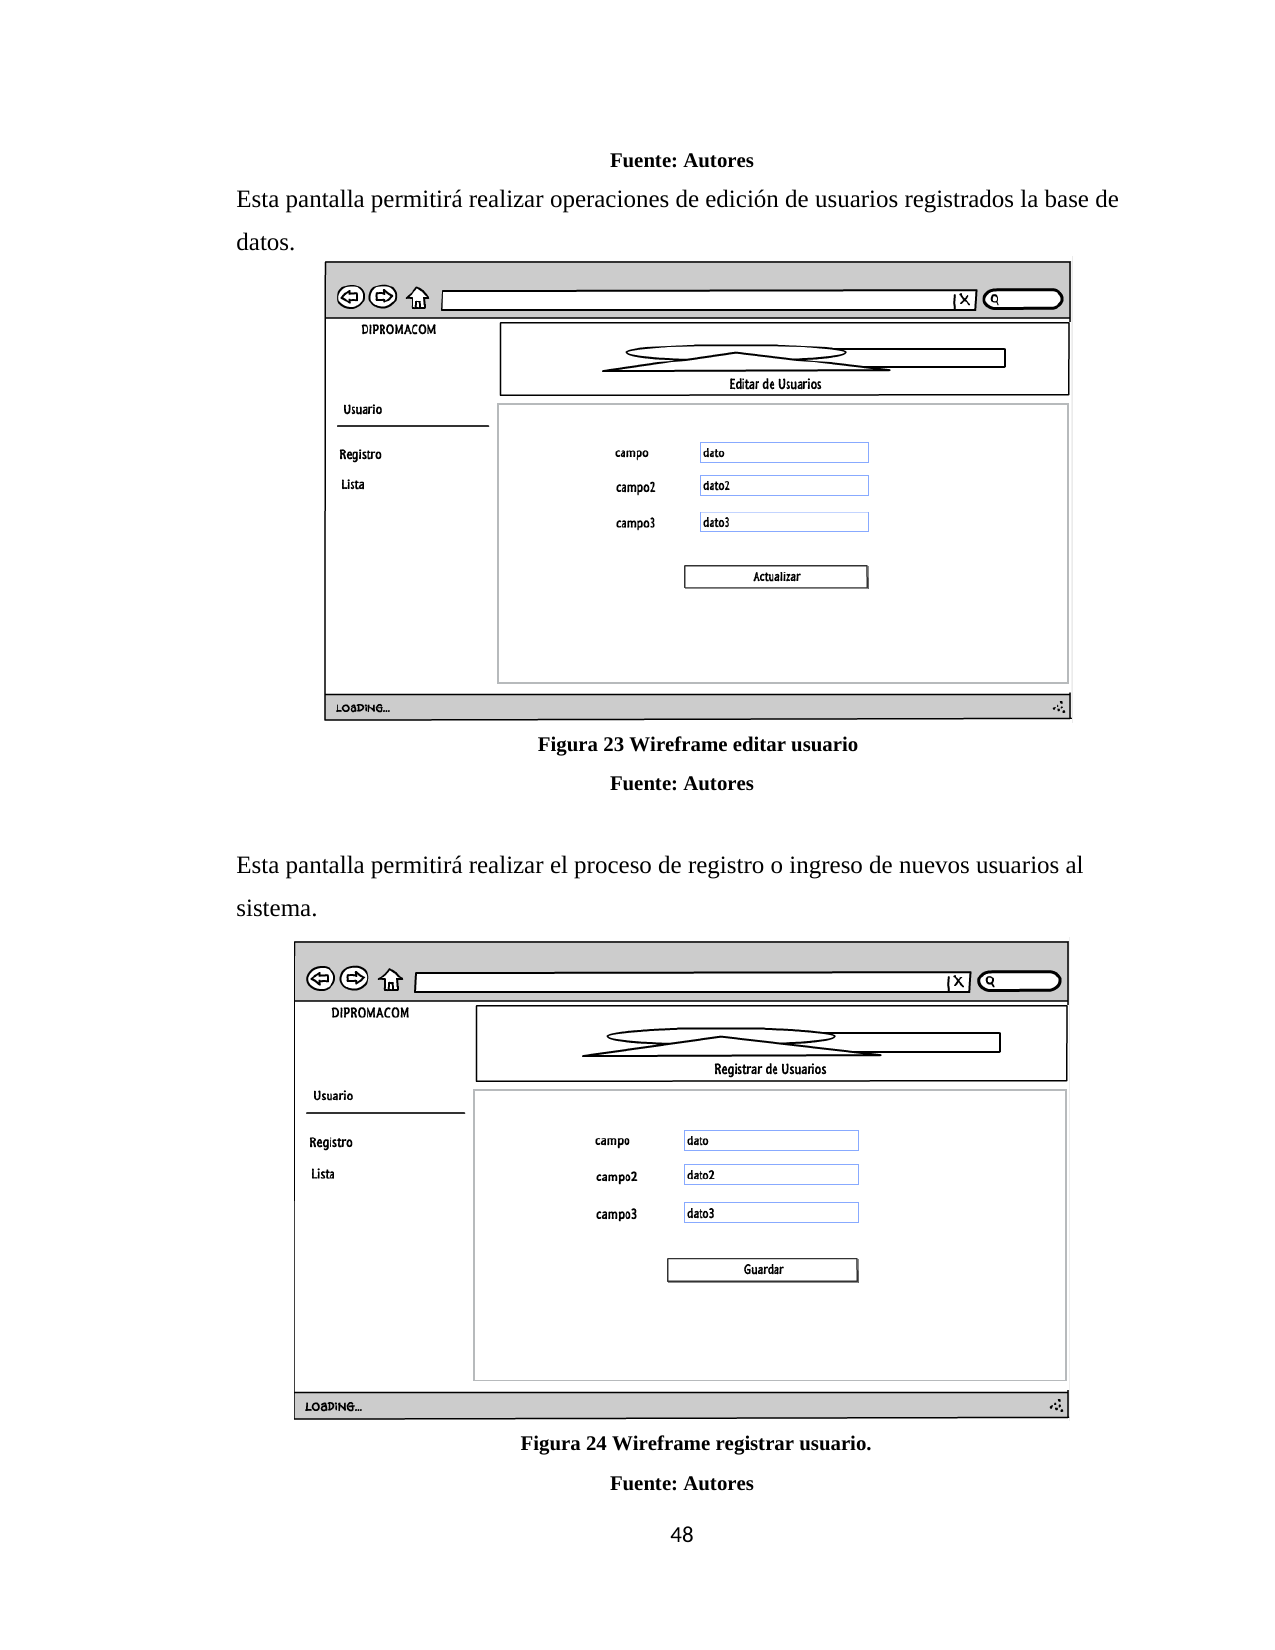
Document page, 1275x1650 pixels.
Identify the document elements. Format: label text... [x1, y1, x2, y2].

text Fuente: Autores [236, 148, 1127, 172]
text Esta pantalla permitirá realizar el proceso de registro o ingreso de nuevos usuarios al sistema. [236, 850, 1127, 922]
picture [323, 256, 1073, 723]
text Fuente: Autores [236, 1455, 1127, 1495]
picture [294, 937, 1070, 1421]
text Esta pantalla permitirá realizar operaciones de edición de usuarios registrados la base de datos. [236, 184, 1127, 256]
